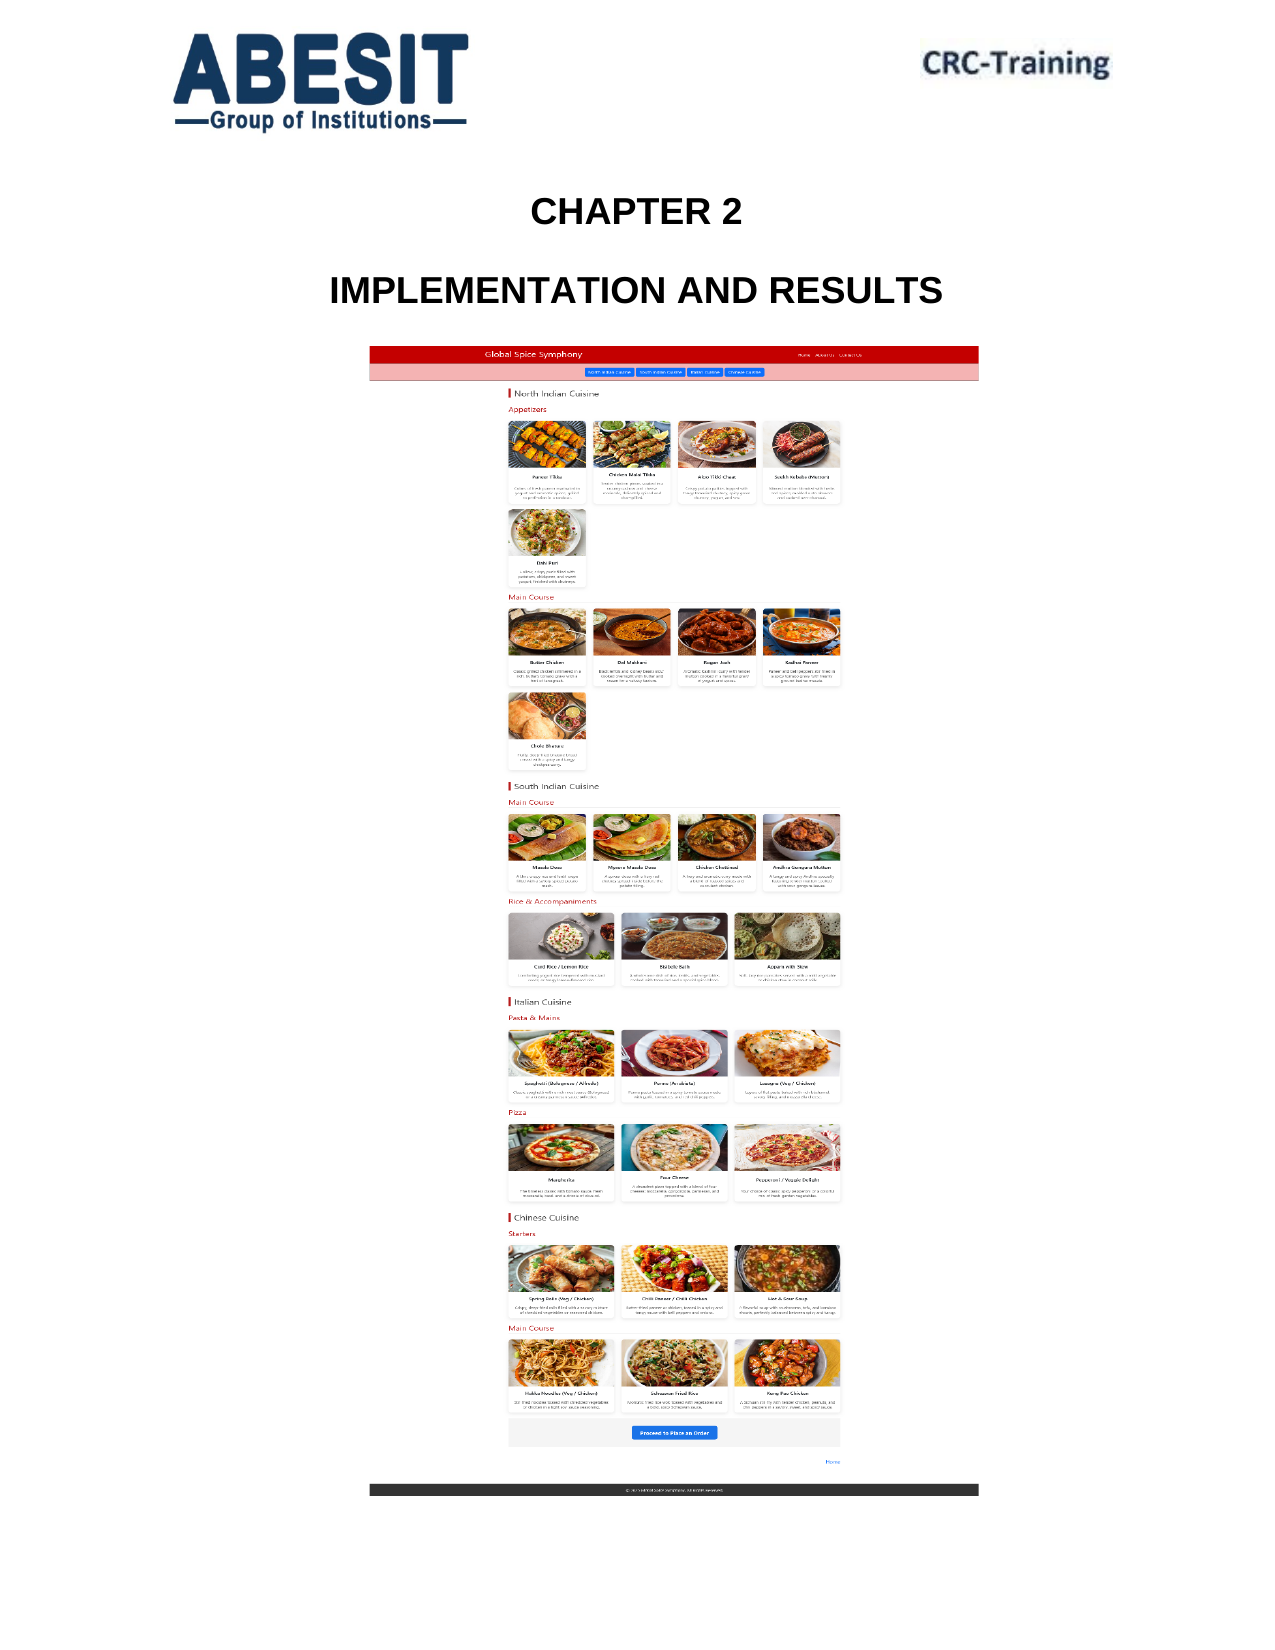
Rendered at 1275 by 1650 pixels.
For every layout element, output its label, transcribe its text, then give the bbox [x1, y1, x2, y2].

picture [920, 38, 1113, 89]
text CHAPTER 2 [104, 189, 1169, 232]
picture [369, 346, 979, 1496]
picture [154, 26, 479, 141]
text IMPLEMENTATION AND RESULTS [104, 268, 1169, 311]
